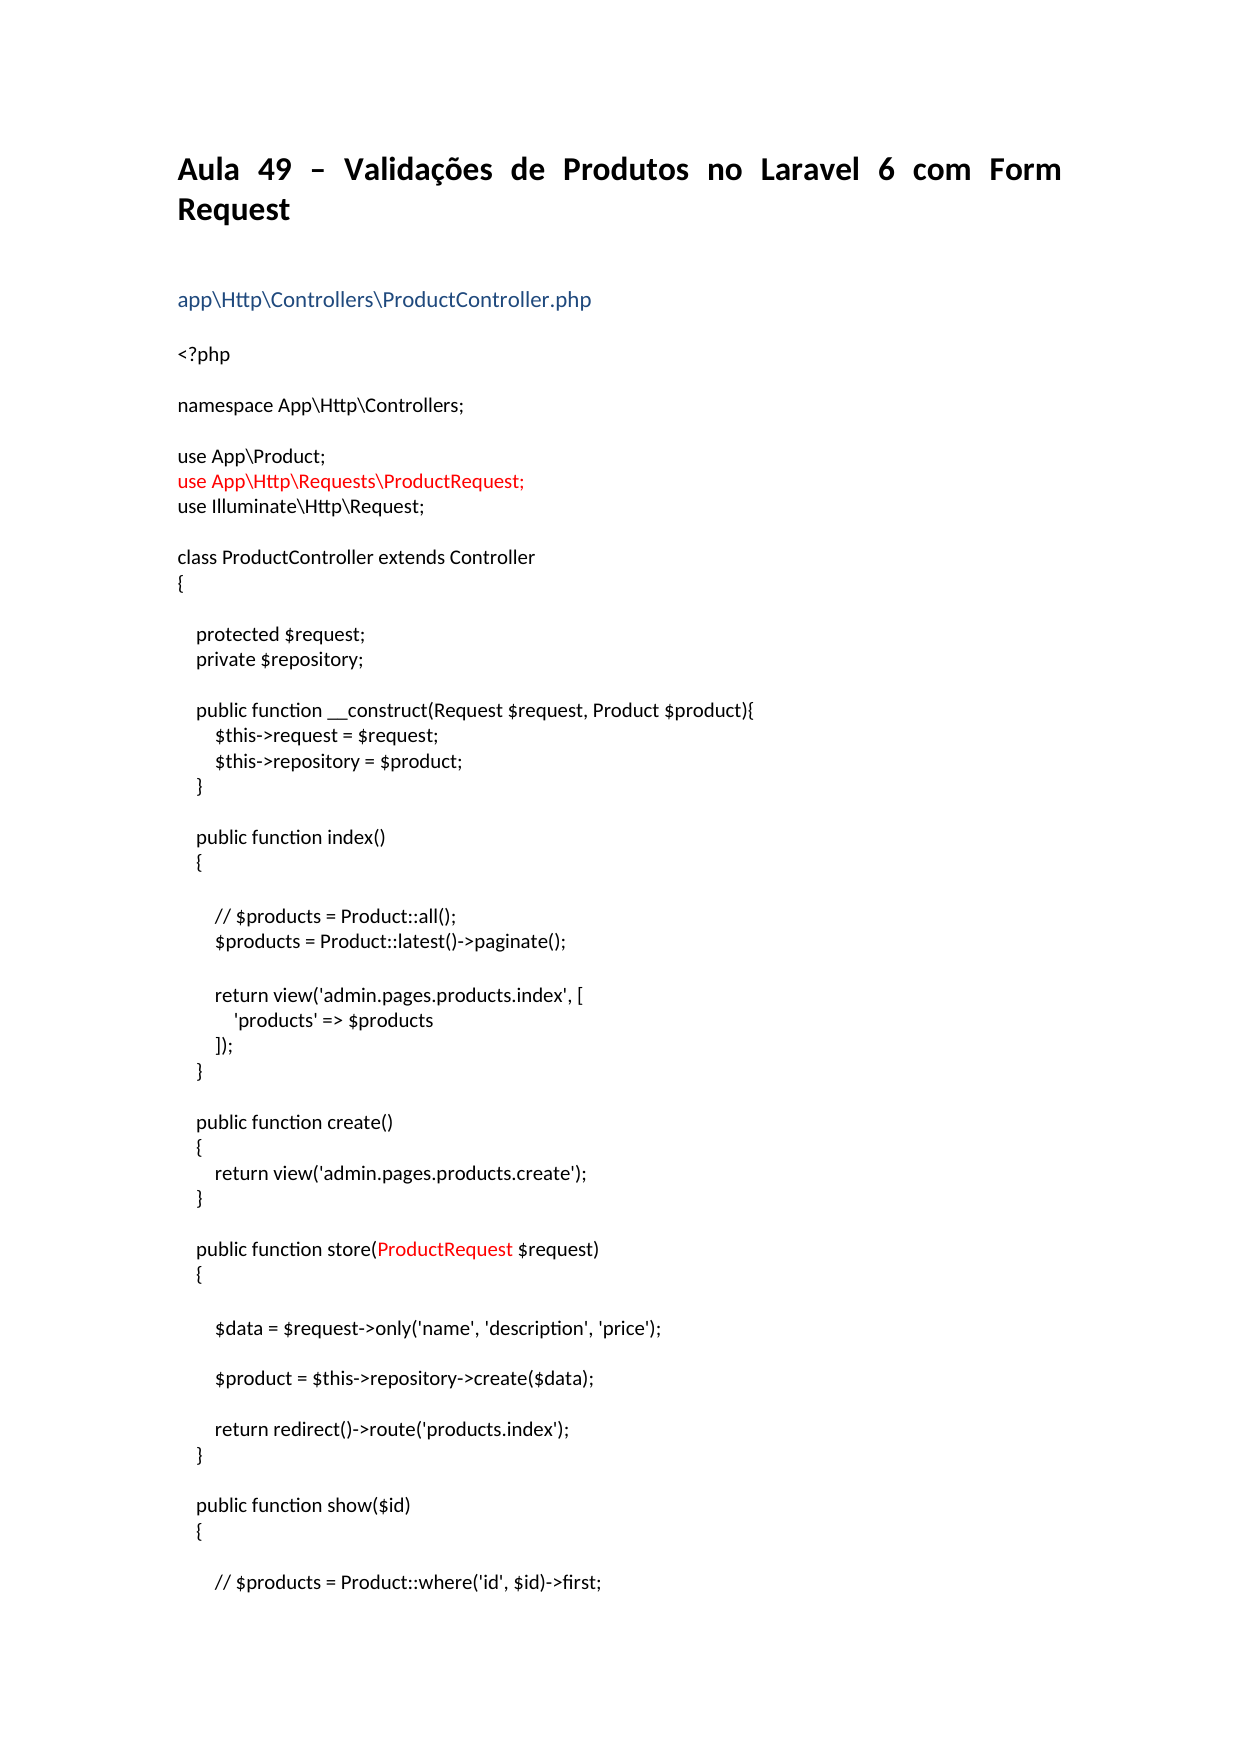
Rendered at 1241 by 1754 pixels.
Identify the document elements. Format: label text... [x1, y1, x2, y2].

text public function index() [177, 824, 1063, 849]
text { [177, 1518, 1063, 1543]
text use Illuminate\Http\Request; [177, 494, 1063, 519]
text app\Http\Controllers\ProductController.php [177, 285, 1063, 313]
text { [177, 1261, 1063, 1287]
text { [177, 570, 1063, 595]
text // $products = Product::where('id', $id)->first; [177, 1569, 1063, 1594]
text public function store(ProductRequest $request) [177, 1236, 1063, 1261]
text $product = $this->repository->create($data); [177, 1366, 1063, 1391]
text return redirect()->route('products.index'); [177, 1416, 1063, 1442]
text 'products' => $products [177, 1007, 1063, 1033]
text namespace App\Http\Controllers; [177, 392, 1063, 417]
text public function show($id) [177, 1493, 1063, 1518]
text class ProductController extends Controller [177, 544, 1063, 570]
text } [177, 1058, 1063, 1083]
text private $repository; [177, 646, 1063, 672]
text } [177, 1442, 1063, 1467]
text } [177, 773, 1063, 799]
text // $products = Product::all(); [177, 903, 1063, 928]
text } [177, 1185, 1063, 1211]
text { [177, 849, 1063, 875]
text ]); [177, 1033, 1063, 1058]
text protected $request; [177, 621, 1063, 646]
text public function __construct(Request $request, Product $product){ [177, 697, 1063, 722]
text use App\Product; [177, 443, 1063, 468]
text <?php [177, 341, 1063, 367]
text return view('admin.pages.products.create'); [177, 1160, 1063, 1185]
text return view('admin.pages.products.index', [ [177, 982, 1063, 1007]
text use App\Http\Requests\ProductRequest; [177, 468, 1063, 494]
subtitle Aula 49 – Validações de Produtos no Laravel 6 com Form Request [177, 148, 1063, 229]
text public function create() [177, 1109, 1063, 1134]
text $this->request = $request; [177, 722, 1063, 748]
text $this->repository = $product; [177, 748, 1063, 773]
text $data = $request->only('name', 'description', 'price'); [177, 1315, 1063, 1340]
text { [177, 1134, 1063, 1160]
text $products = Product::latest()->paginate(); [177, 928, 1063, 954]
